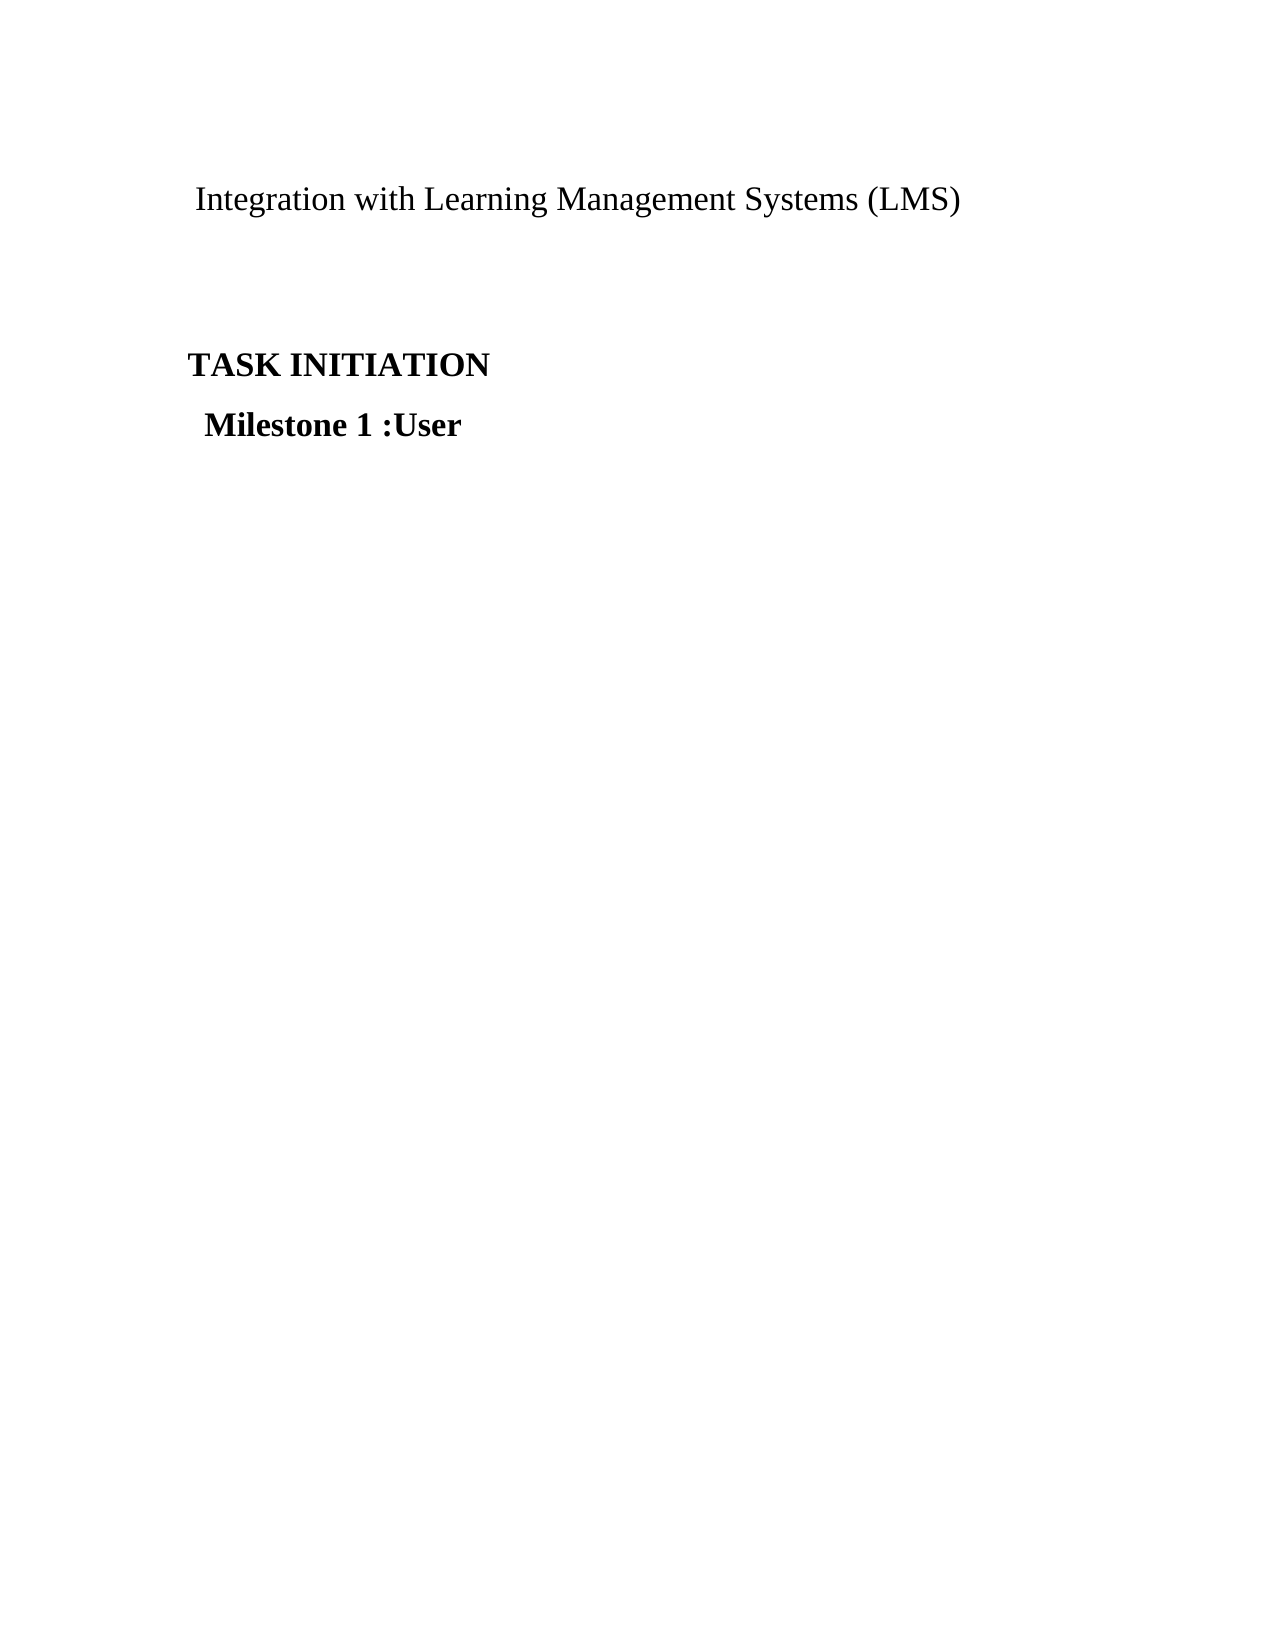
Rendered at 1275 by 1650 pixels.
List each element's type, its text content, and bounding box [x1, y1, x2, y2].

text Milestone 1 :User [204, 404, 1162, 443]
text Integration with Learning Management Systems (LMS) [195, 179, 1114, 218]
text TASK INITIATION [187, 344, 1162, 384]
